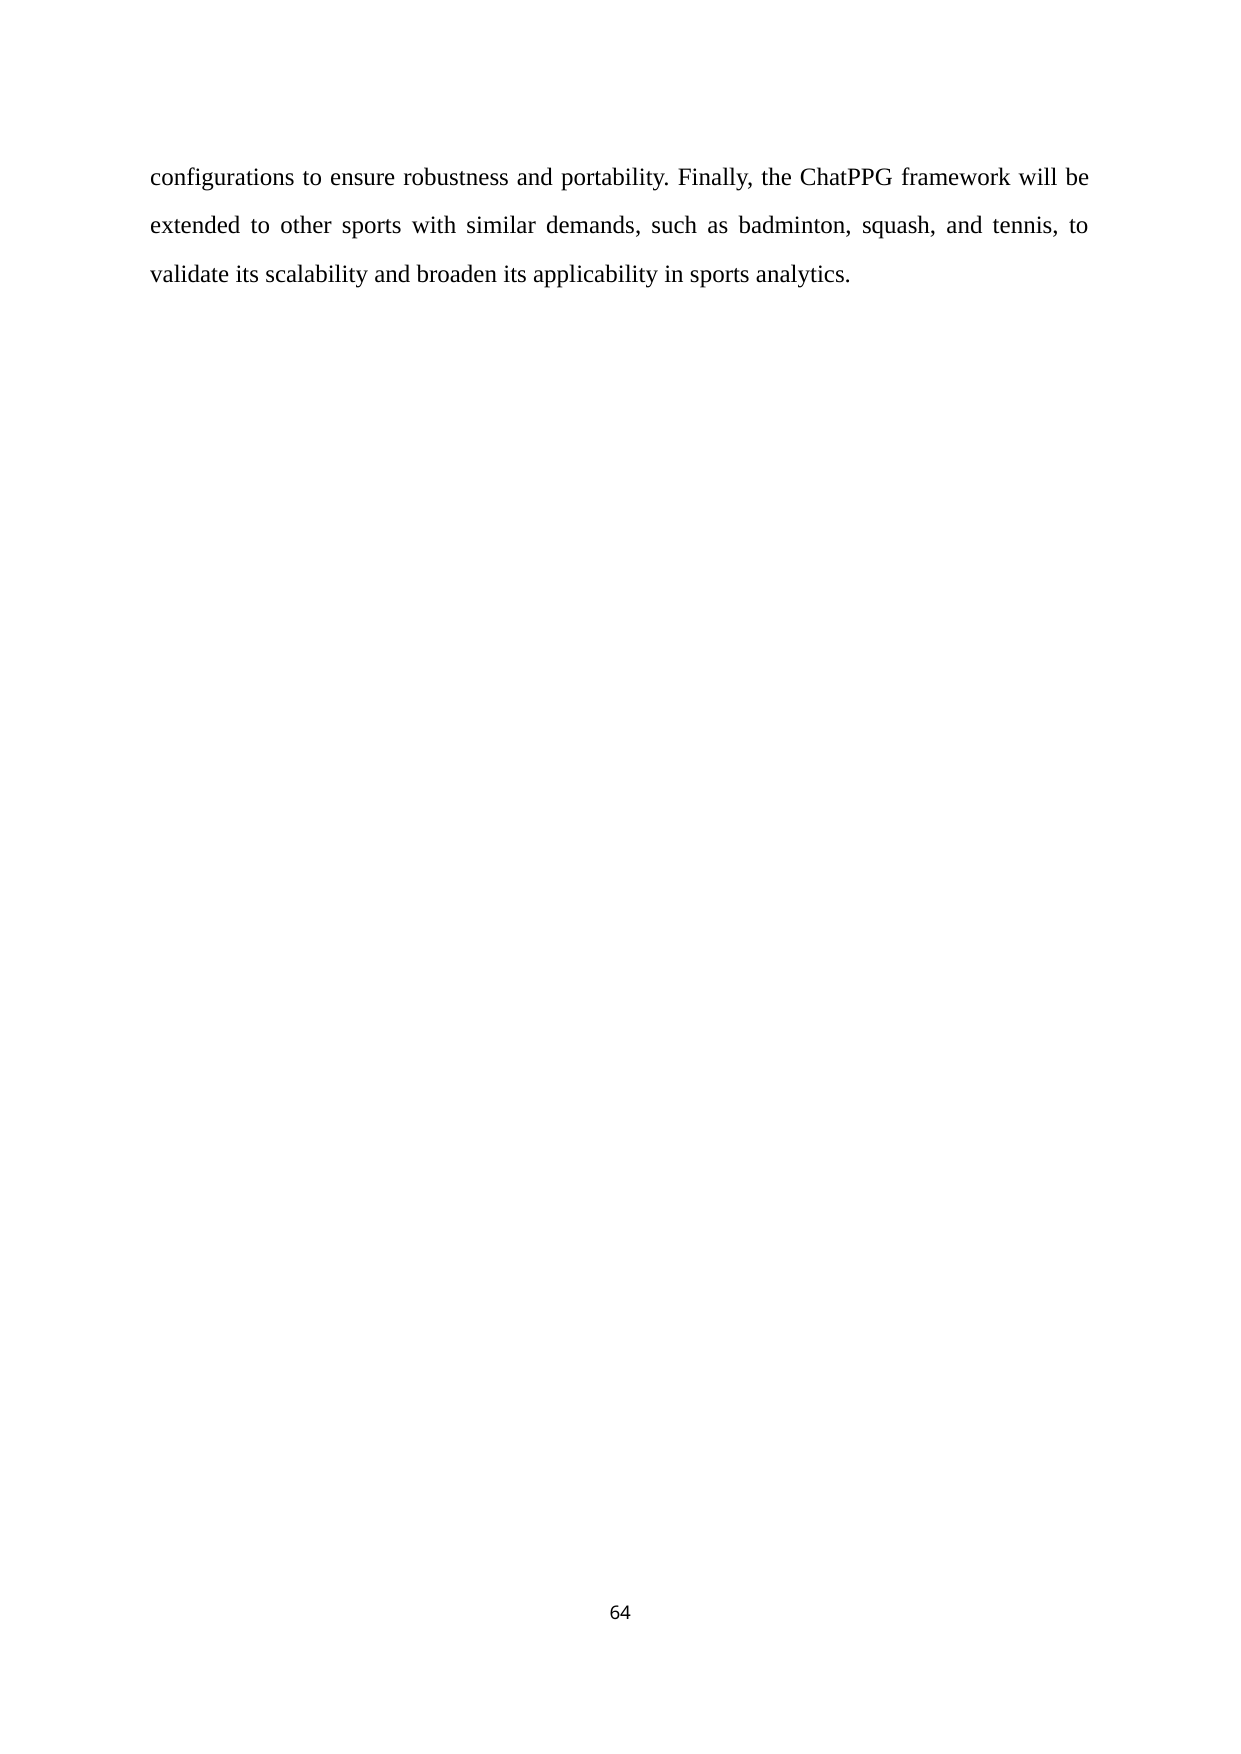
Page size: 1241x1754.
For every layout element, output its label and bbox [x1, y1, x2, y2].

text [150, 160, 1090, 290]
